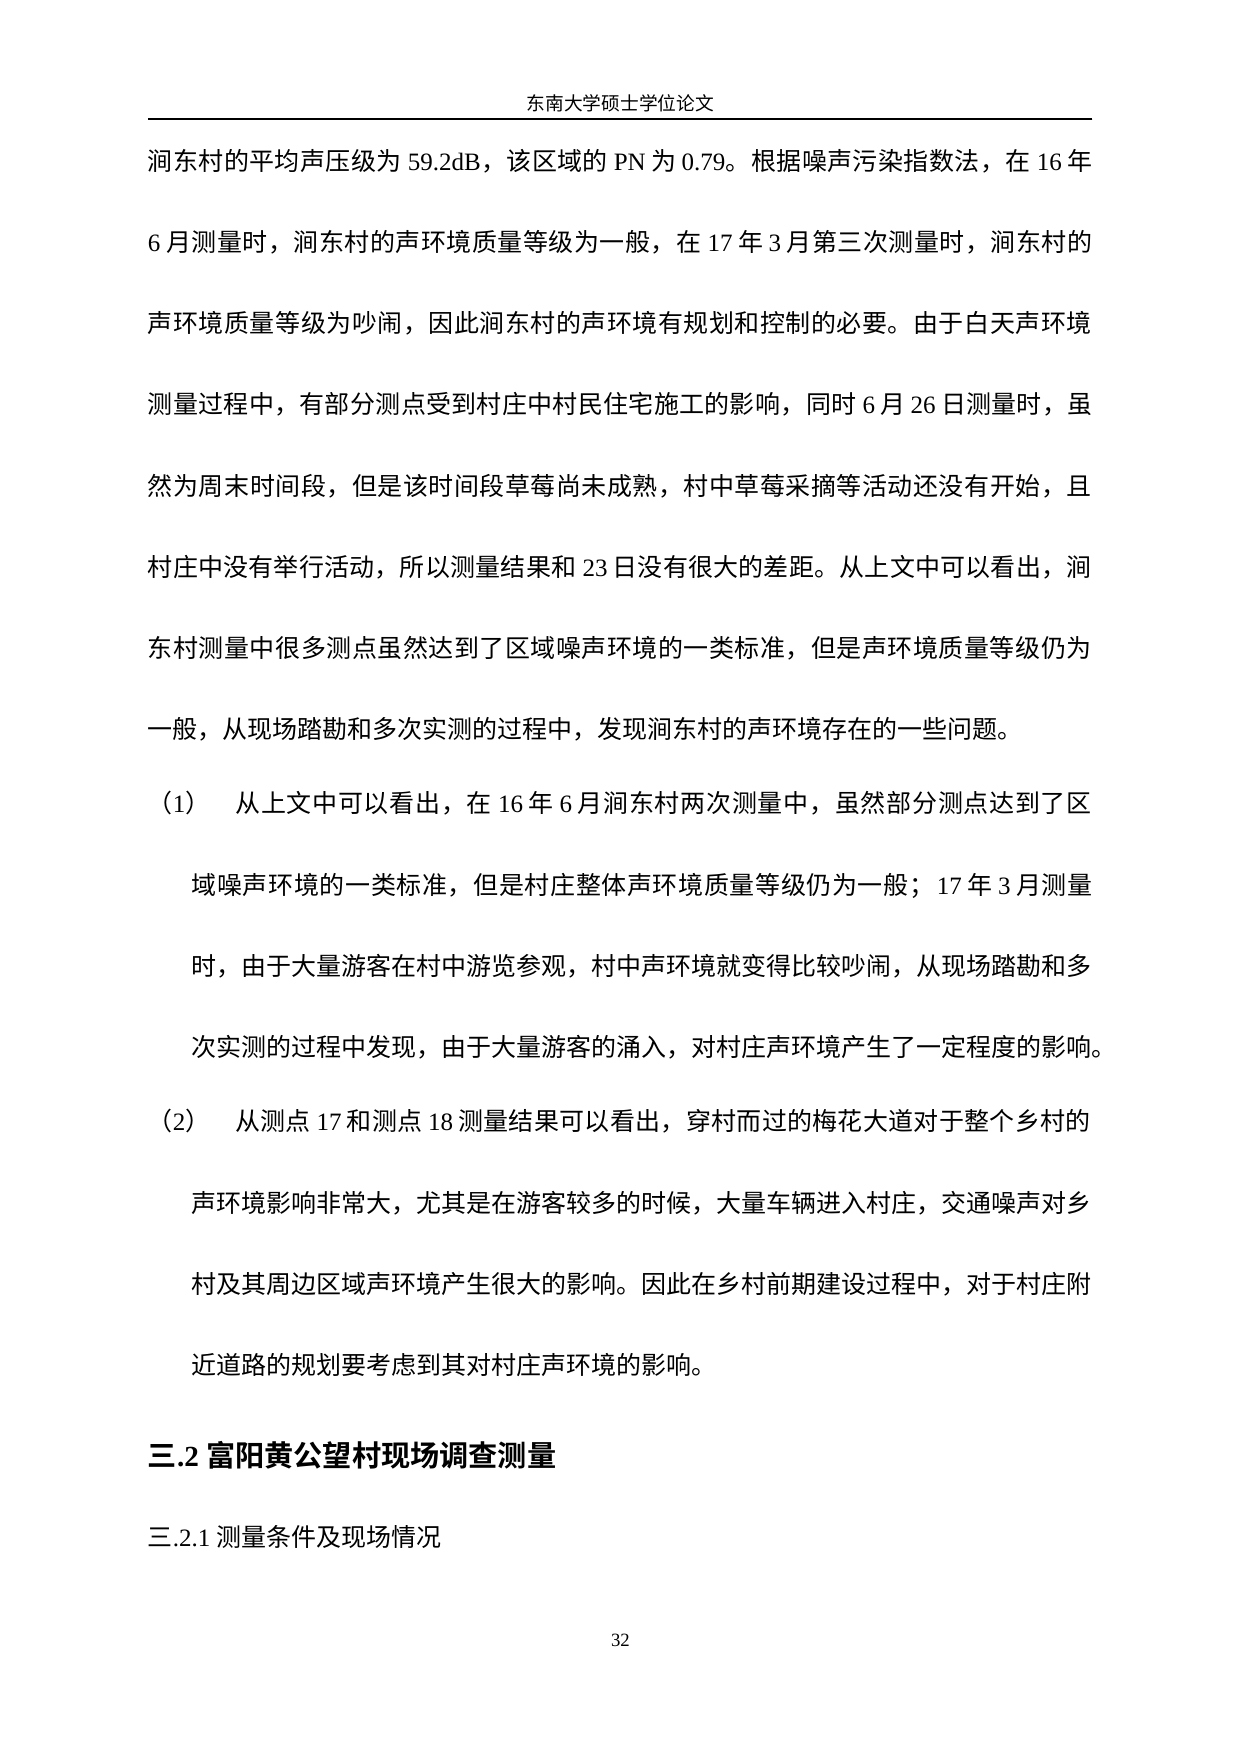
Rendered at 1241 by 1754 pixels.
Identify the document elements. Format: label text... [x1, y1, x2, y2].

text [148, 127, 1092, 761]
text 富阳黄公望村现场调查测量 [148, 1421, 1092, 1486]
text 测量条件及现场情况 [148, 1503, 1092, 1568]
list 从上文中可以看出，在16年6月涧东村两次测量中，虽然部分测点达到了区域噪声环境的一类标准，但是村庄整体声环境质量等级仍为一般；17年3月测量时，由于大量游客在村中游览参观，村中声环境就变得比较吵闹，从现场踏勘和多次实测的过程中发现，由于大量游客的涌入，对村庄声环境产生了一定程度的影响。 [148, 769, 1092, 1078]
list 从测点17和测点18测量结果可以看出，穿村而过的梅花大道对于整个乡村的声环境影响非常大，尤其是在游客较多的时候，大量车辆进入村庄，交通噪声对乡村及其周边区域声环境产生很大的影响。因此在乡村前期建设过程中，对于村庄附近道路的规划要考虑到其对村庄声环境的影响。 [148, 1087, 1092, 1396]
